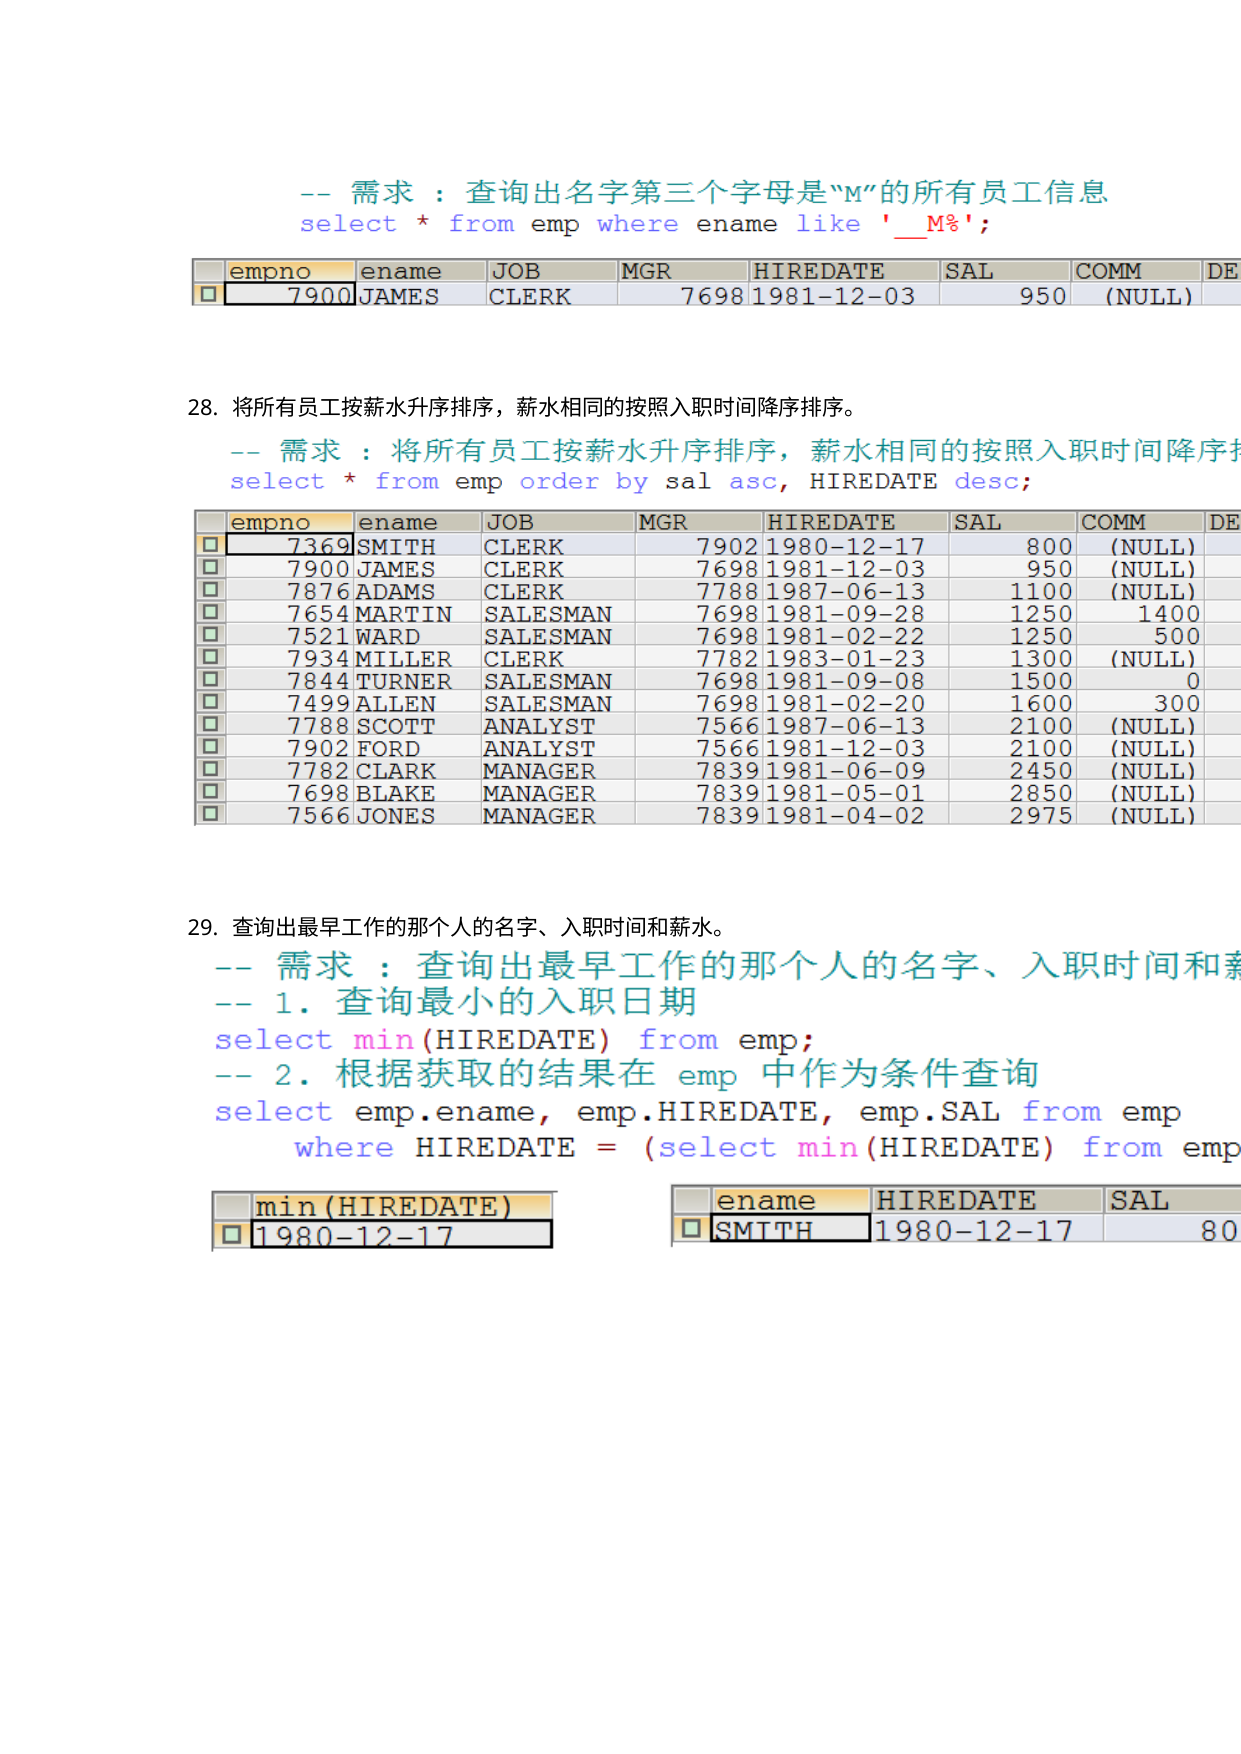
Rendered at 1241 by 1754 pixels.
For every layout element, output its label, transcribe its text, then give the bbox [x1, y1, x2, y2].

list 将所有员工按薪水升序排序，薪水相同的按照入职时间降序排序。 [187, 389, 1053, 422]
picture [187, 435, 1241, 831]
picture [187, 171, 1241, 316]
picture [187, 943, 1241, 1266]
list 查询出最早工作的那个人的名字、入职时间和薪水。 [187, 909, 1053, 942]
